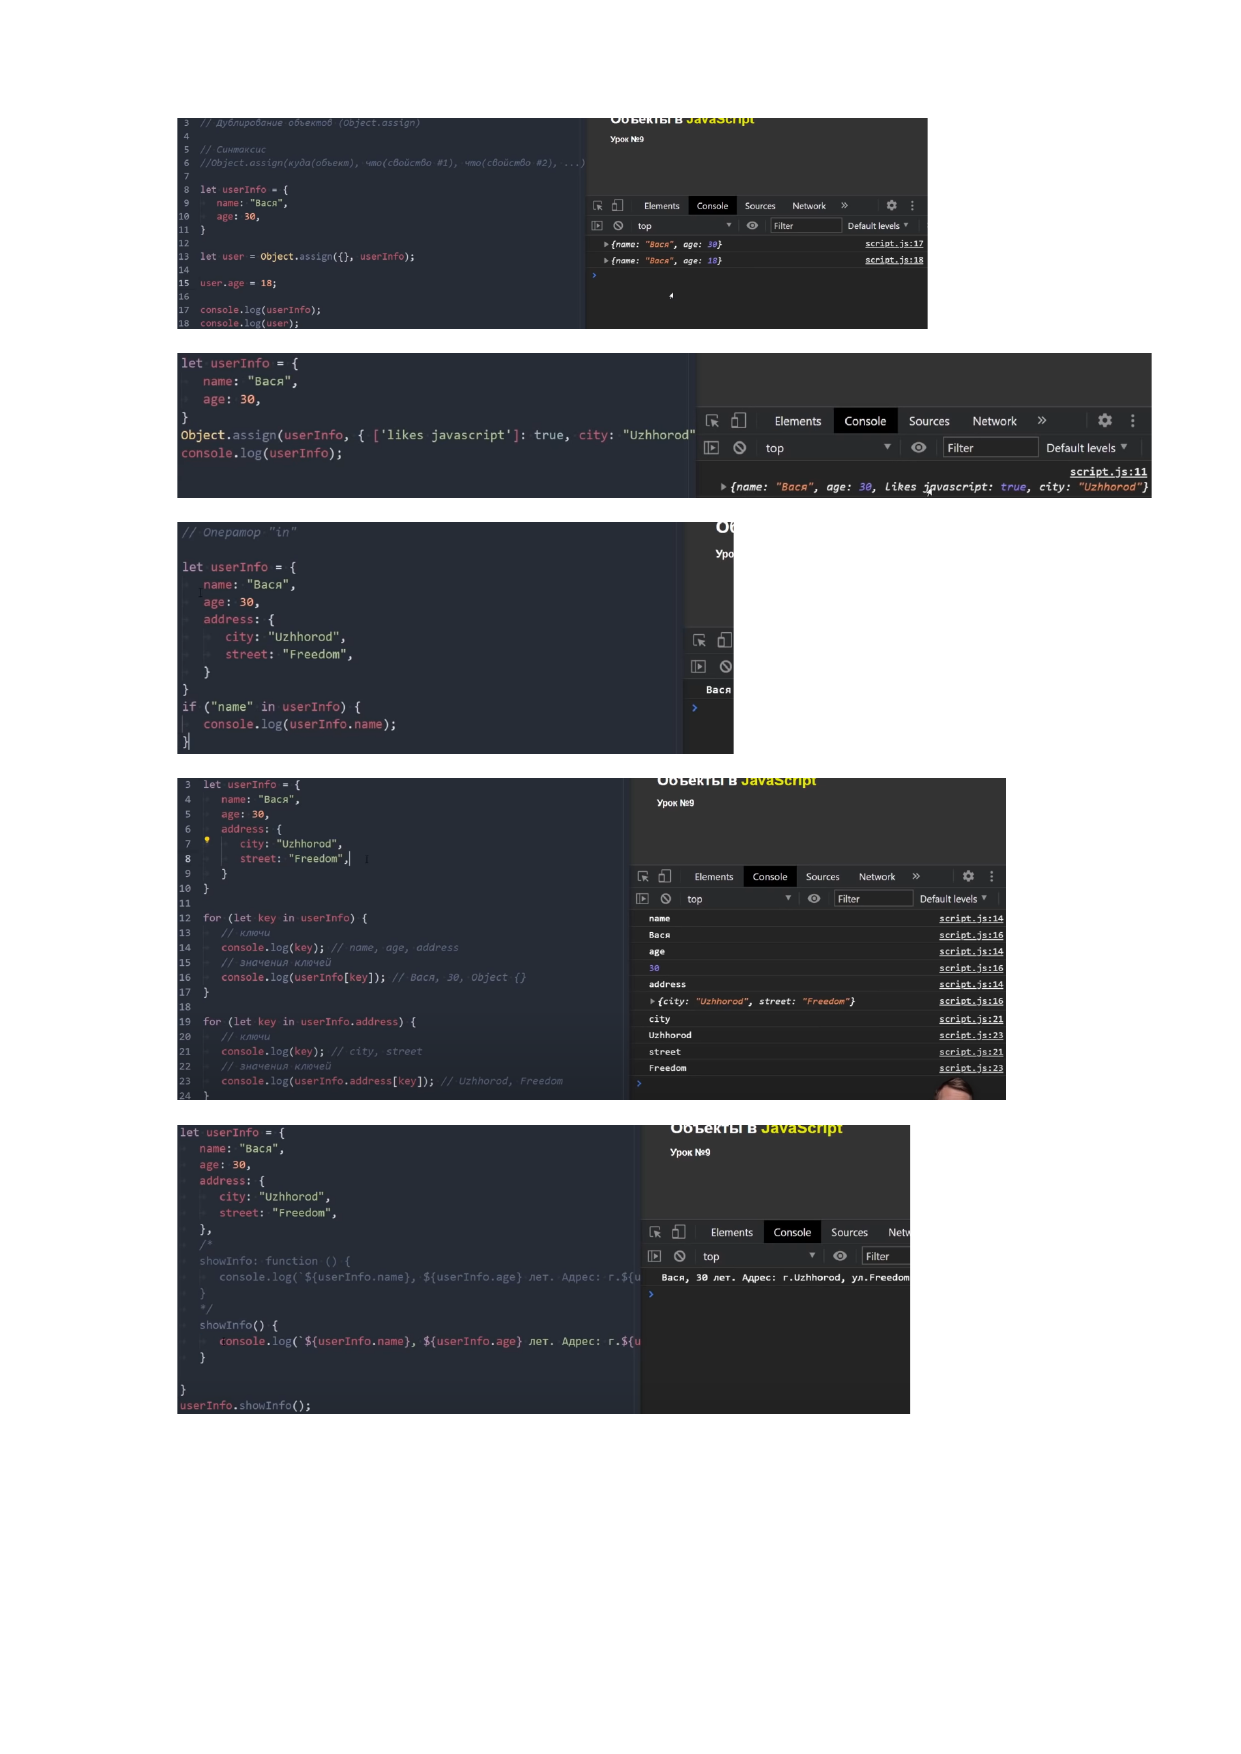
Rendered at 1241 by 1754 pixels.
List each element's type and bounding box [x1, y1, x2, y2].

picture [177, 118, 928, 329]
picture [177, 353, 1152, 498]
picture [177, 778, 1006, 1100]
picture [177, 1125, 911, 1414]
picture [177, 522, 734, 754]
